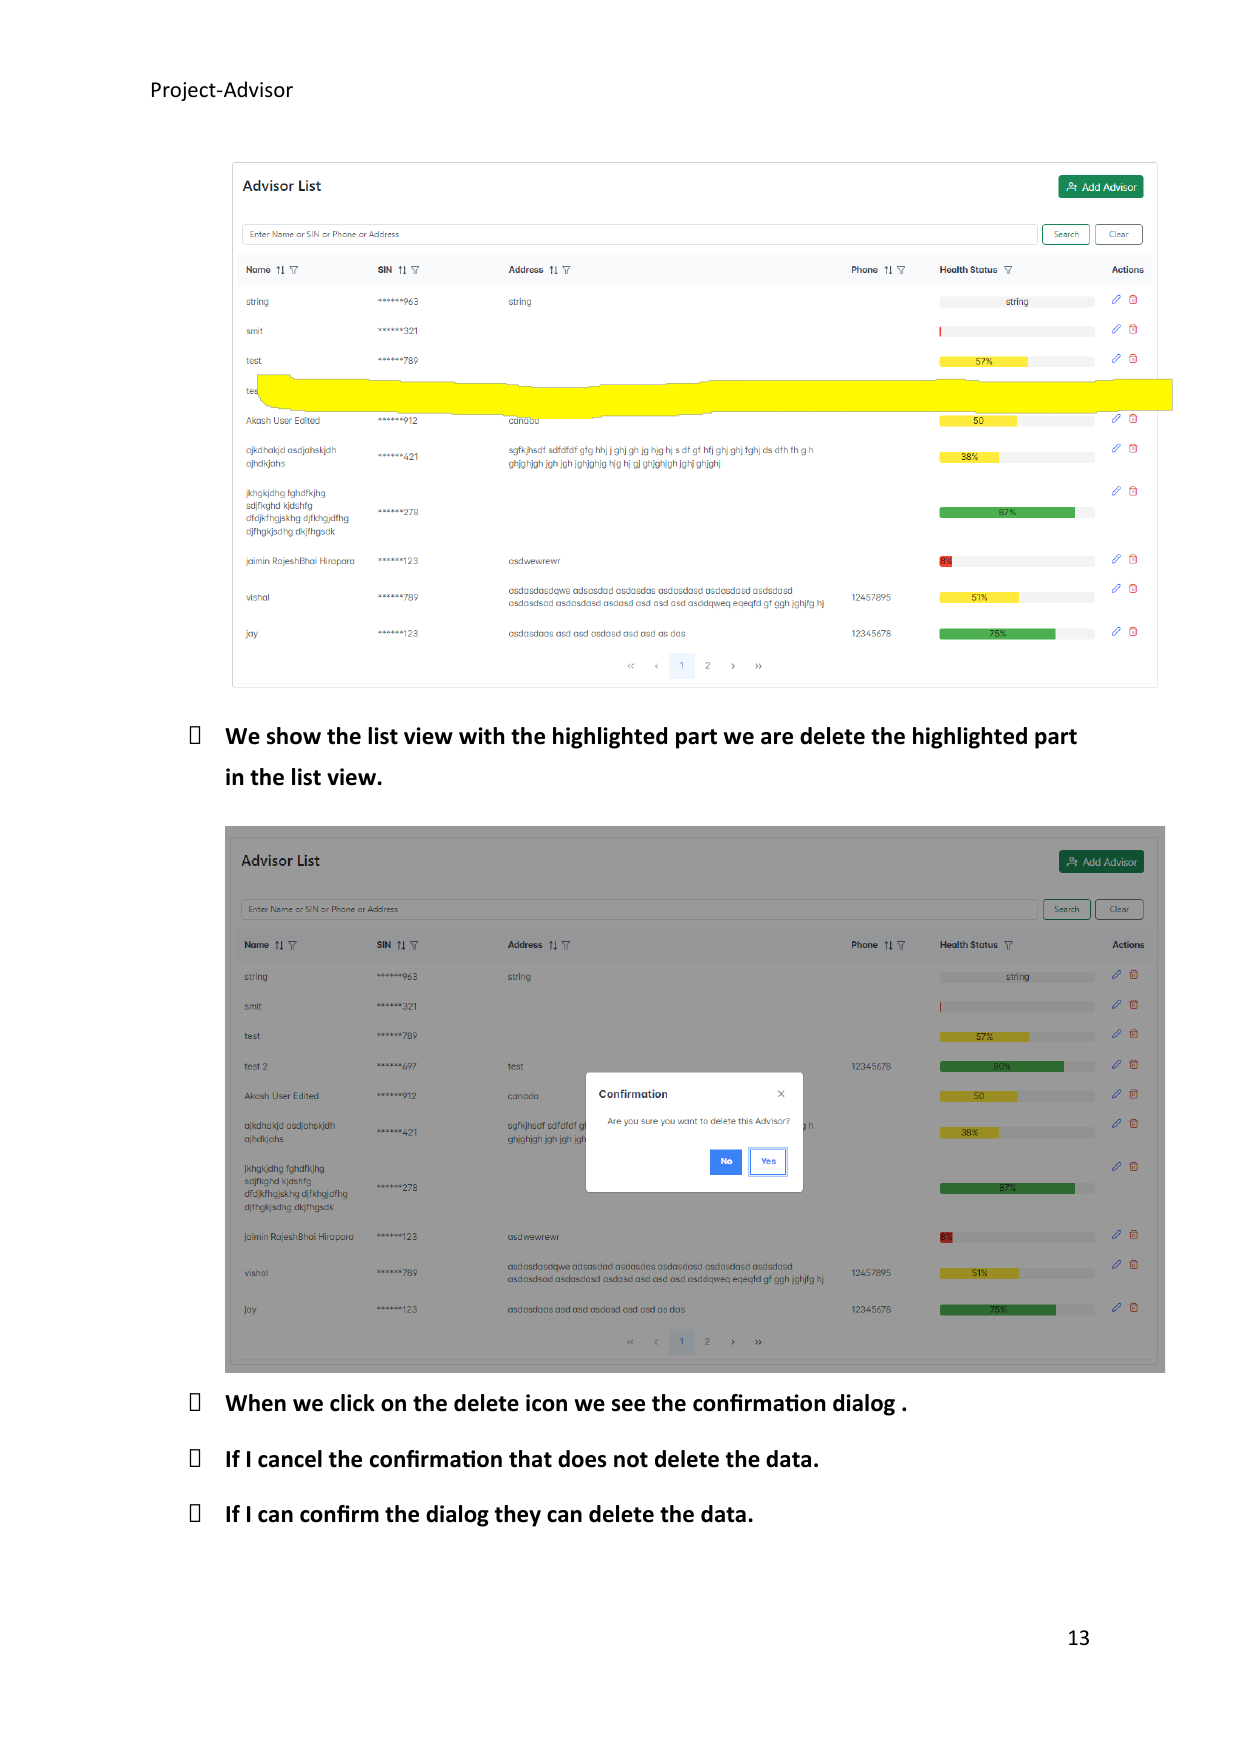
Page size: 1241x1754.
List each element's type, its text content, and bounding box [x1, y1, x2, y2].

picture [225, 826, 1166, 1373]
list We show the list view with the highlighted part we are delete the highlighted part in the list view. [187, 707, 1090, 791]
list If I can confirm the dialog they can delete the data. [187, 1485, 1090, 1537]
picture [225, 150, 1180, 705]
list When we click on the delete icon we see the confirmation dialog . [187, 1375, 1090, 1426]
list If I cancel the confirmation that does not delete the data. [187, 1430, 1090, 1481]
